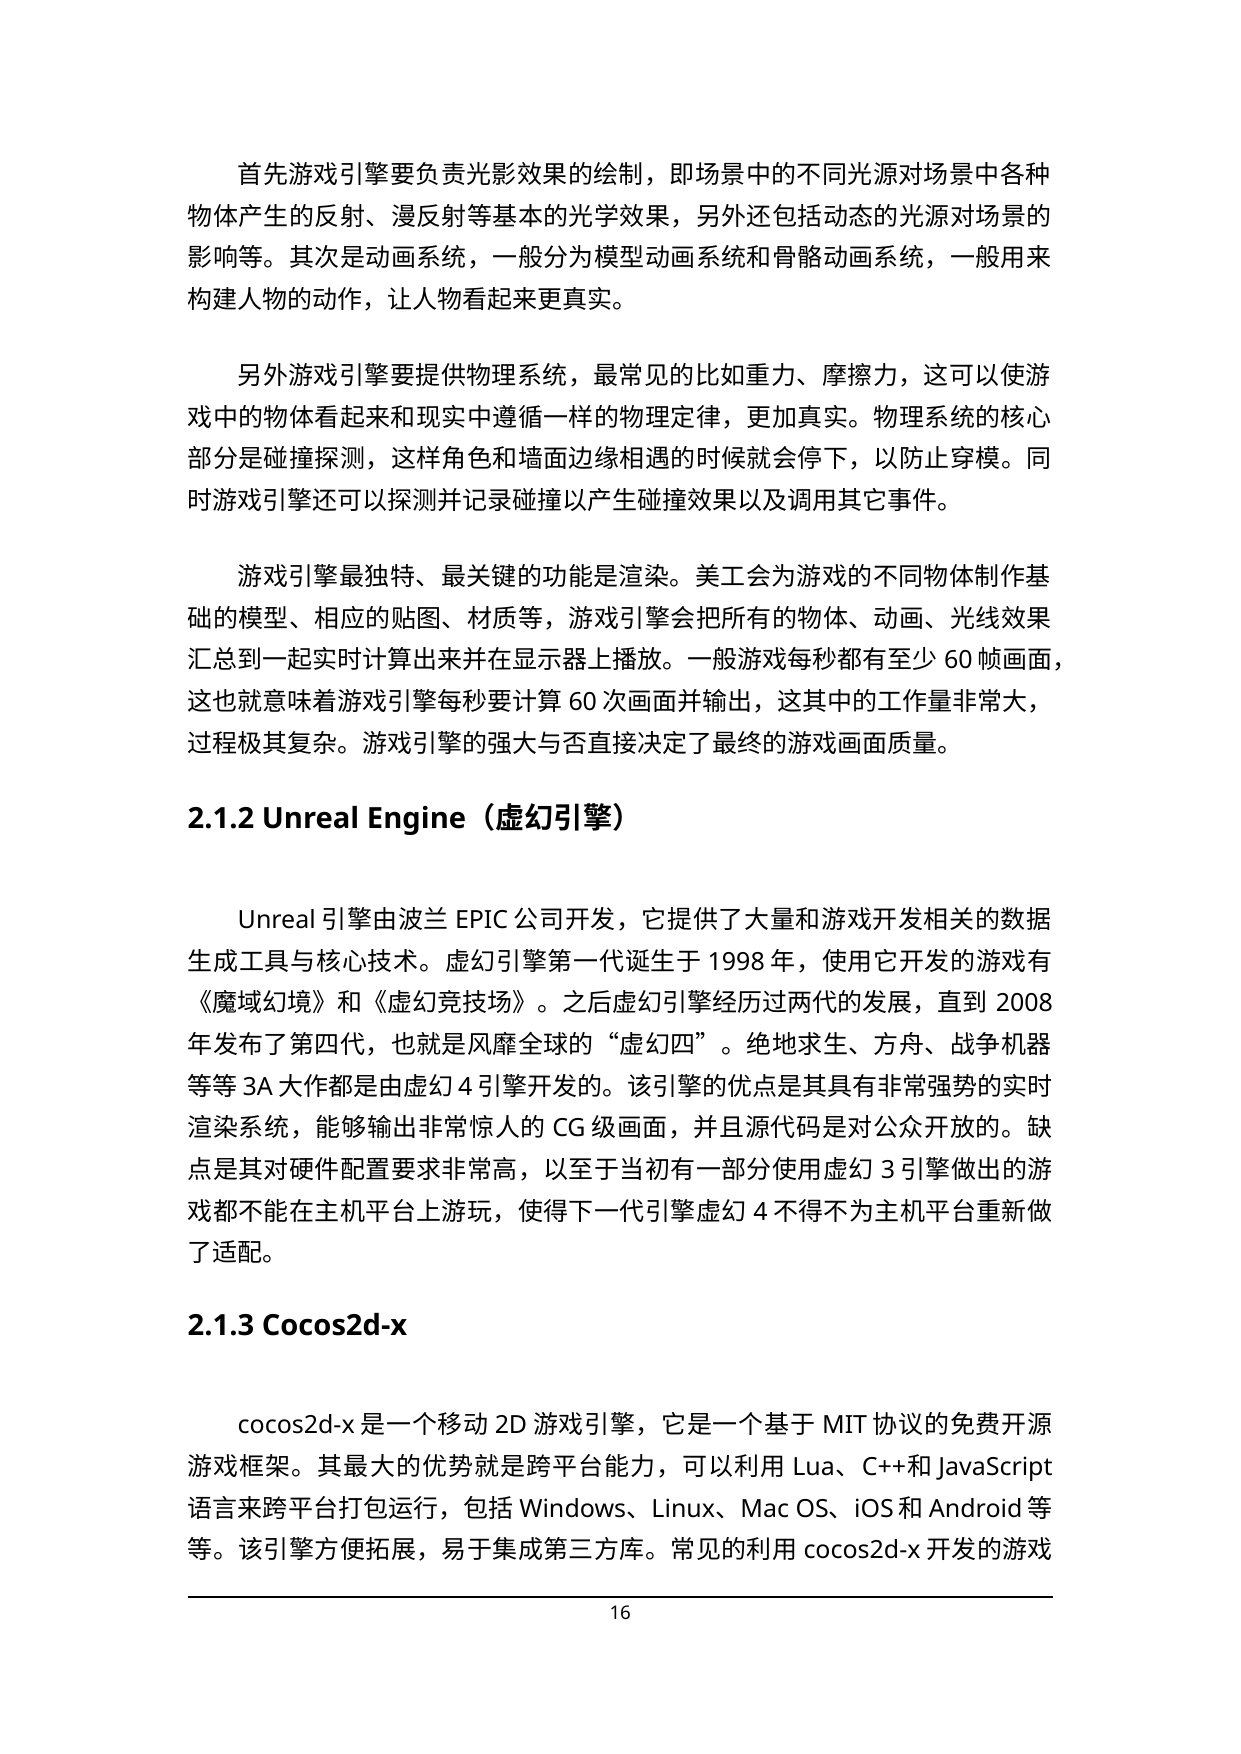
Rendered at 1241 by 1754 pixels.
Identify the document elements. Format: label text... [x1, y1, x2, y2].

text 游戏引擎最独特、最关键的功能是渲染。美工会为游戏的不同物体制作基础的模型、相应的贴图、材质等，游戏引擎会把所有的物体、动画、光线效果汇总到一起实时计算出来并在显示器上播放。一般游戏每秒都有至少60帧画面，这也就意味着游戏引擎每秒要计算60次画面并输出，这其中的工作量非常大，过程极其复杂。游戏引擎的强大与否直接决定了最终的游戏画面质量。 [187, 552, 1053, 760]
text Unreal引擎由波兰EPIC公司开发，它提供了大量和游戏开发相关的数据生成工具与核心技术。虚幻引擎第一代诞生于1998年，使用它开发的游戏有《魔域幻境》和《虚幻竞技场》。之后虚幻引擎经历过两代的发展，直到2008年发布了第四代，也就是风靡全球的“虚幻四”。绝地求生、方舟、战争机器等等3A大作都是由虚幻4引擎开发的。该引擎的优点是其具有非常强势的实时渲染系统，能够输出非常惊人的CG级画面，并且源代码是对公众开放的。缺点是其对硬件配置要求非常高，以至于当初有一部分使用虚幻3引擎做出的游戏都不能在主机平台上游玩，使得下一代引擎虚幻4不得不为主机平台重新做了适配。 [187, 895, 1053, 1270]
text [187, 1400, 1053, 1567]
text 首先游戏引擎要负责光影效果的绘制，即场景中的不同光源对场景中各种物体产生的反射、漫反射等基本的光学效果，另外还包括动态的光源对场景的影响等。其次是动画系统，一般分为模型动画系统和骨骼动画系统，一般用来构建人物的动作，让人物看起来更真实。 [187, 150, 1053, 317]
subtitle 2.1.2 Unreal Engine（虚幻引擎） [187, 795, 1053, 837]
subtitle 2.1.3 Cocos2d-x [187, 1304, 1053, 1344]
text 另外游戏引擎要提供物理系统，最常见的比如重力、摩擦力，这可以使游戏中的物体看起来和现实中遵循一样的物理定律，更加真实。物理系统的核心部分是碰撞探测，这样角色和墙面边缘相遇的时候就会停下，以防止穿模。同时游戏引擎还可以探测并记录碰撞以产生碰撞效果以及调用其它事件。 [187, 351, 1053, 518]
